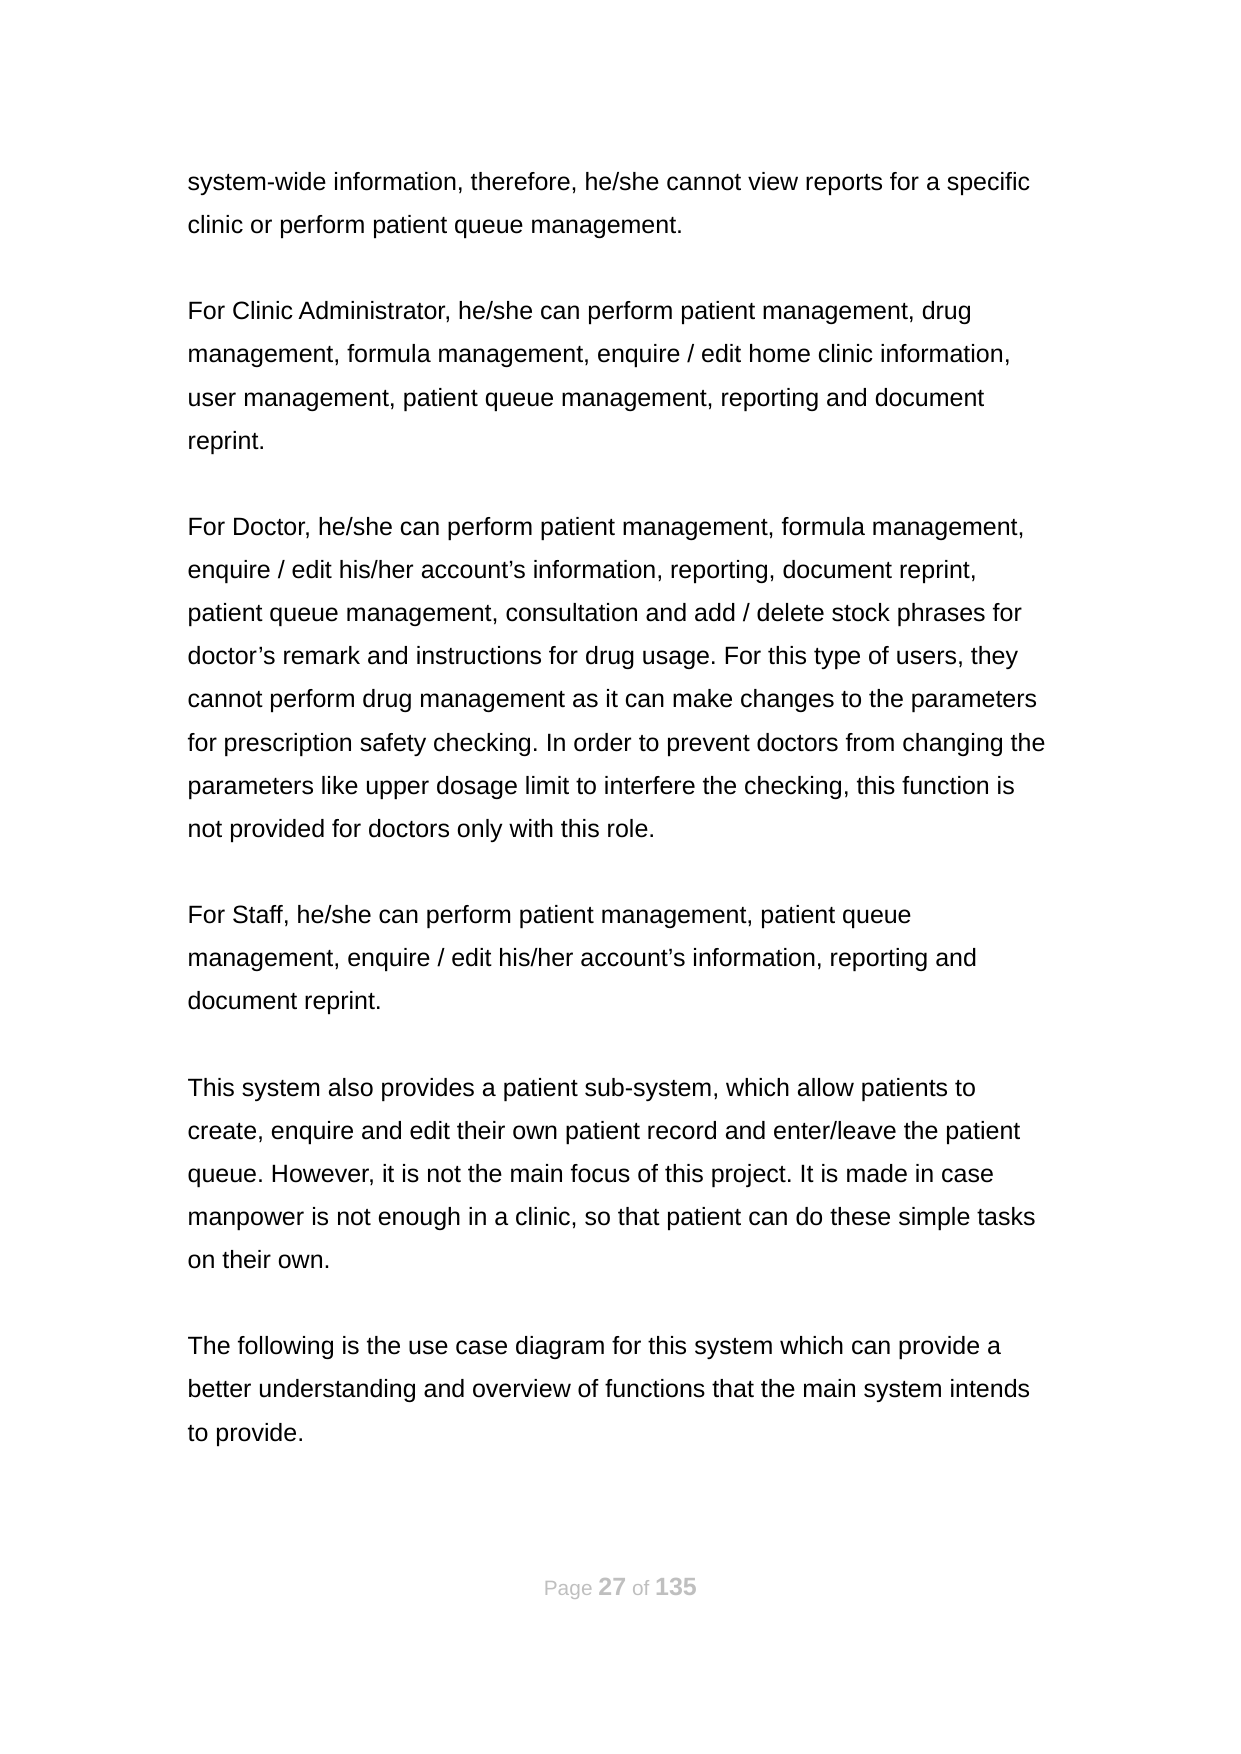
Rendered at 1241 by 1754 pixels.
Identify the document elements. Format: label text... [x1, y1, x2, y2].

text The following is the use case diagram for this system which can provide a better understanding and overview of functions that the main system intends to provide. [187, 1331, 1053, 1446]
text For Doctor, he/she can perform patient management, formula management, enquire / edit his/her account’s information, reporting, document reprint, patient queue management, consultation and add / delete stock phrases for doctor’s remark and instructions for drug usage. For this type of users, they cannot perform drug management as it can make changes to the parameters for prescription safety checking. In order to prevent doctors from changing the parameters like upper dosage limit to interfere the checking, this function is not provided for doctors only with this role. [187, 512, 1053, 843]
text For Staff, he/she can perform patient management, patient queue management, enquire / edit his/her account’s information, reporting and document reprint. [187, 900, 1053, 1015]
text This system also provides a patient sub-system, which allow patients to create, enquire and edit their own patient record and enter/leave the patient queue. However, it is not the main focus of this project. It is made in case manpower is not enough in a clinic, so that patient can do these simple tasks on their own. [187, 1073, 1053, 1274]
text For Clinic Administrator, he/she can perform patient management, drug management, formula management, enquire / edit home clinic information, user management, patient queue management, reporting and document reprint. [187, 296, 1053, 454]
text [187, 167, 1053, 239]
